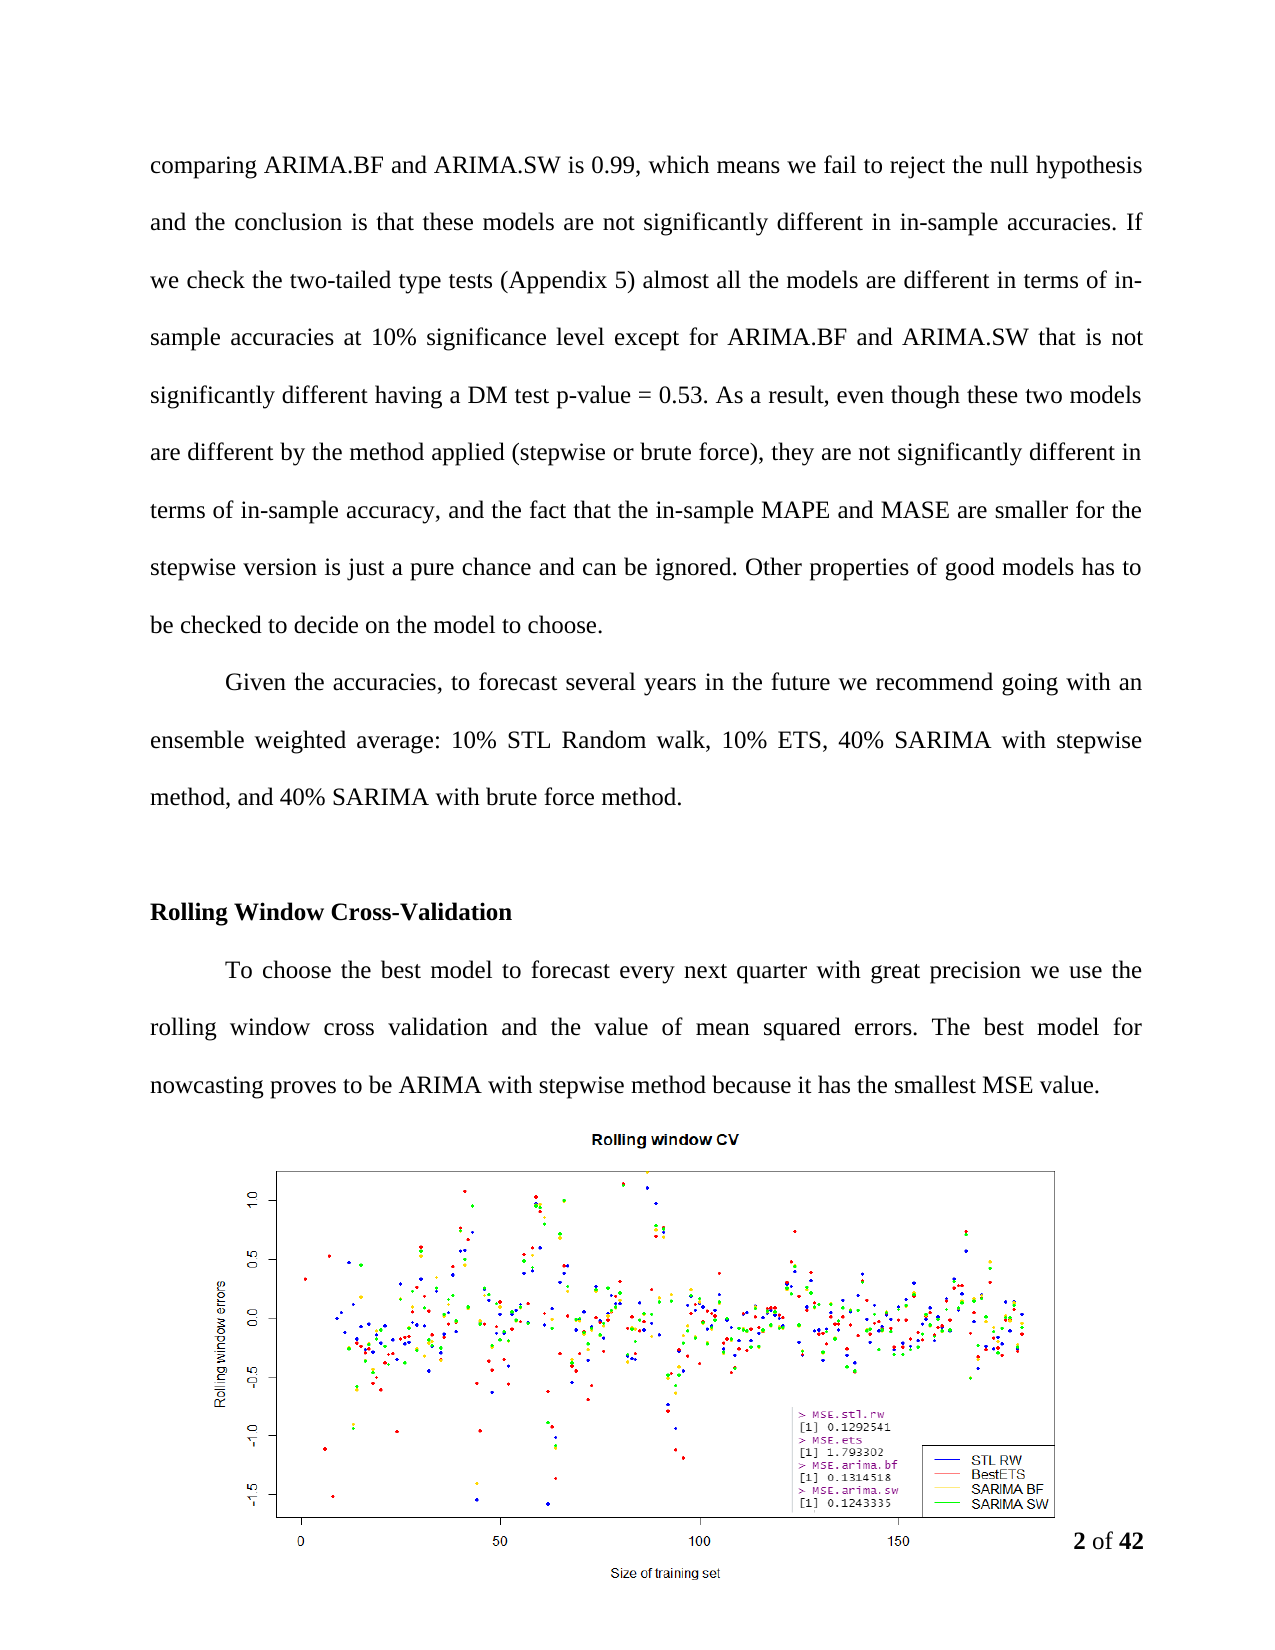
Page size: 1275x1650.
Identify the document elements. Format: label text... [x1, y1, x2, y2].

text Given the accuracies, to forecast several years in the future we recommend going with an ensemble weighted average: 10% STL Random walk, 10% ETS, 40% SARIMA with stepwise method, and 40% SARIMA with brute force method. [150, 667, 1144, 811]
text To choose the best model to forecast every next quarter with great precision we use the rolling window cross validation and the value of mean squared errors. The best model for nowcasting proves to be ARIMA with stepwise method because it has the smallest MSE value. [150, 955, 1144, 1099]
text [150, 150, 1144, 639]
picture [208, 1126, 1073, 1593]
text Rolling Window Cross-Validation [150, 897, 1144, 926]
